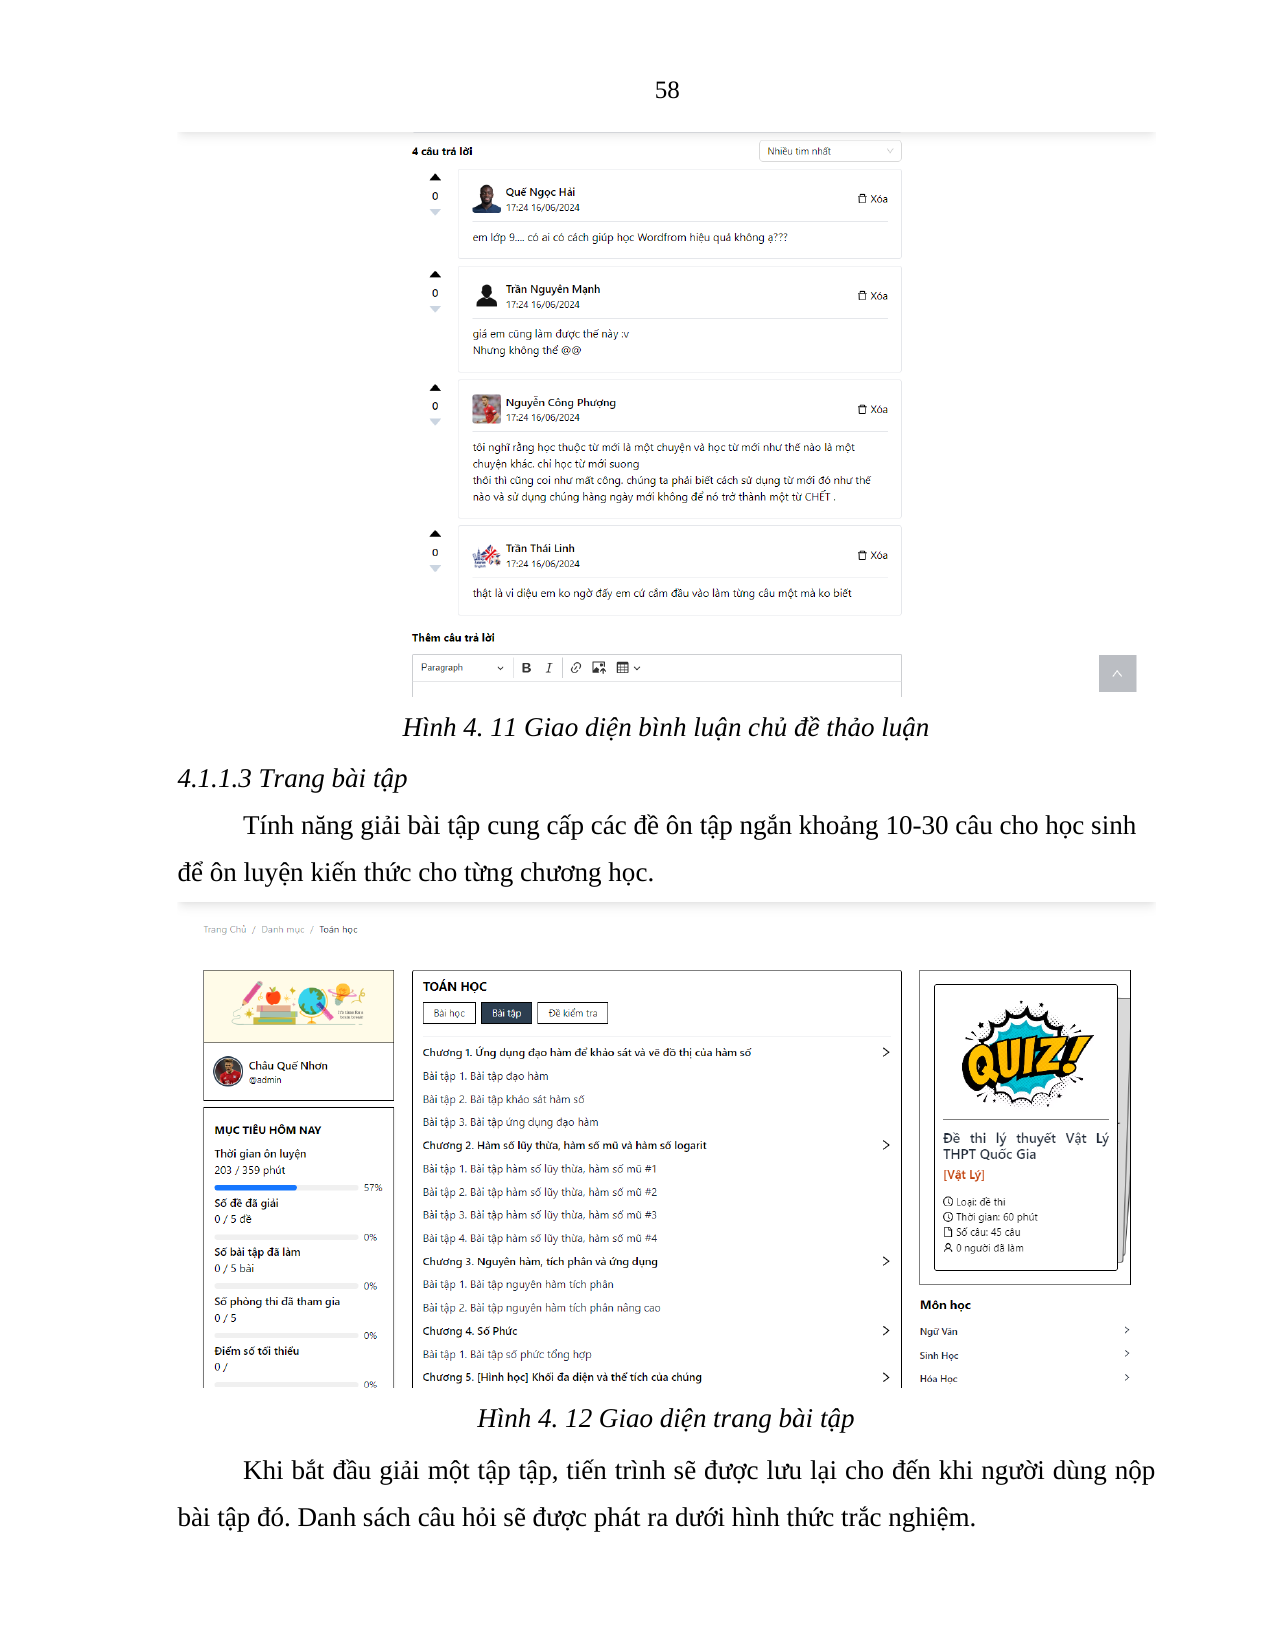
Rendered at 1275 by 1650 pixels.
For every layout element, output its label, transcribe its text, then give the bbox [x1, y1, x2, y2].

text Khi bắt đầu giải một tập tập, tiến trình sẽ được lưu lại cho đến khi người dùng nộp bài tập đó. Danh sách câu hỏi sẽ được phát ra dưới hình thức trắc nghiệm. [177, 1454, 1157, 1532]
picture [177, 132, 1156, 697]
text 4.1.1.3 Trang bài tập [177, 763, 1157, 794]
text Hình 4. 11 Giao diện bình luận chủ đề thảo luận [177, 711, 1157, 742]
picture [177, 902, 1156, 1388]
text Hình 4. 12 Giao diện trang bài tập [177, 1402, 1157, 1433]
text Tính năng giải bài tập cung cấp các đề ôn tập ngắn khoảng 10-30 câu cho học sinh để ôn luyện kiến thức cho từng chương học. [177, 809, 1157, 887]
